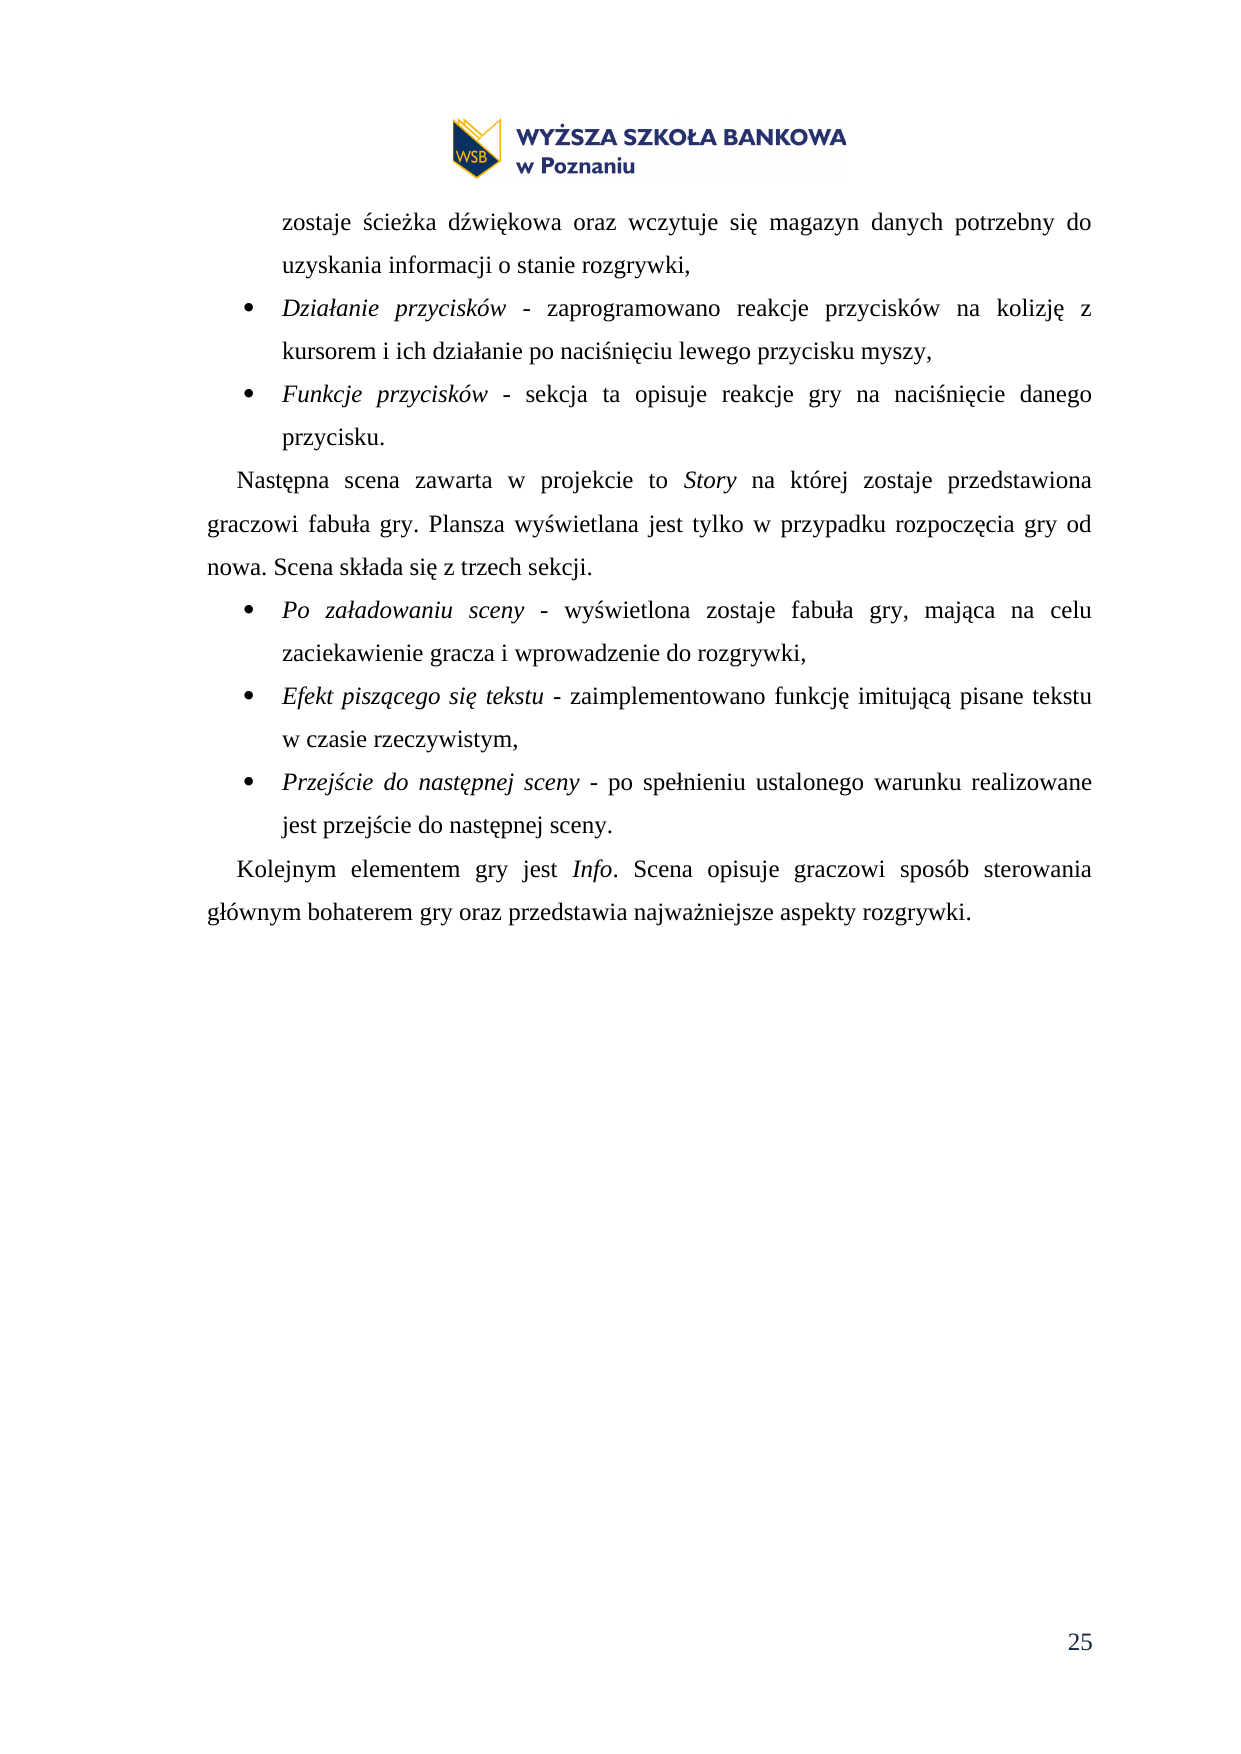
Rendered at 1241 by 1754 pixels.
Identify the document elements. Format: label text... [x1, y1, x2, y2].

list Funkcje przycisków - sekcja ta opisuje reakcje gry na naciśnięcie danego przycisku. [244, 379, 1092, 451]
text Następna scena zawarta w projekcie to Story na której zostaje przedstawiona graczowi fabuła gry. Plansza wyświetlana jest tylko w przypadku rozpoczęcia gry od nowa. Scena składa się z trzech sekcji. [207, 466, 1092, 581]
list Przejście do następnej sceny - po spełnieniu ustalonego warunku realizowane jest przejście do następnej sceny. [244, 767, 1092, 839]
text Kolejnym elementem gry jest Info. Scena opisuje graczowi sposób sterowania głównym bohaterem gry oraz przedstawia najważniejsze aspekty rozgrywki. [207, 854, 1092, 926]
picture [452, 118, 847, 179]
list Efekt piszącego się tekstu - zaimplementowano funkcję imitującą pisane tekstu w czasie rzeczywistym, [244, 681, 1092, 753]
list Działanie przycisków - zaprogramowano reakcje przycisków na kolizję z kursorem i ich działanie po naciśnięciu lewego przycisku myszy, [244, 293, 1092, 365]
list Po załadowaniu sceny - wyświetlona zostaje fabuła gry, mająca na celu zaciekawienie gracza i wprowadzenie do rozgrywki, [244, 595, 1092, 667]
